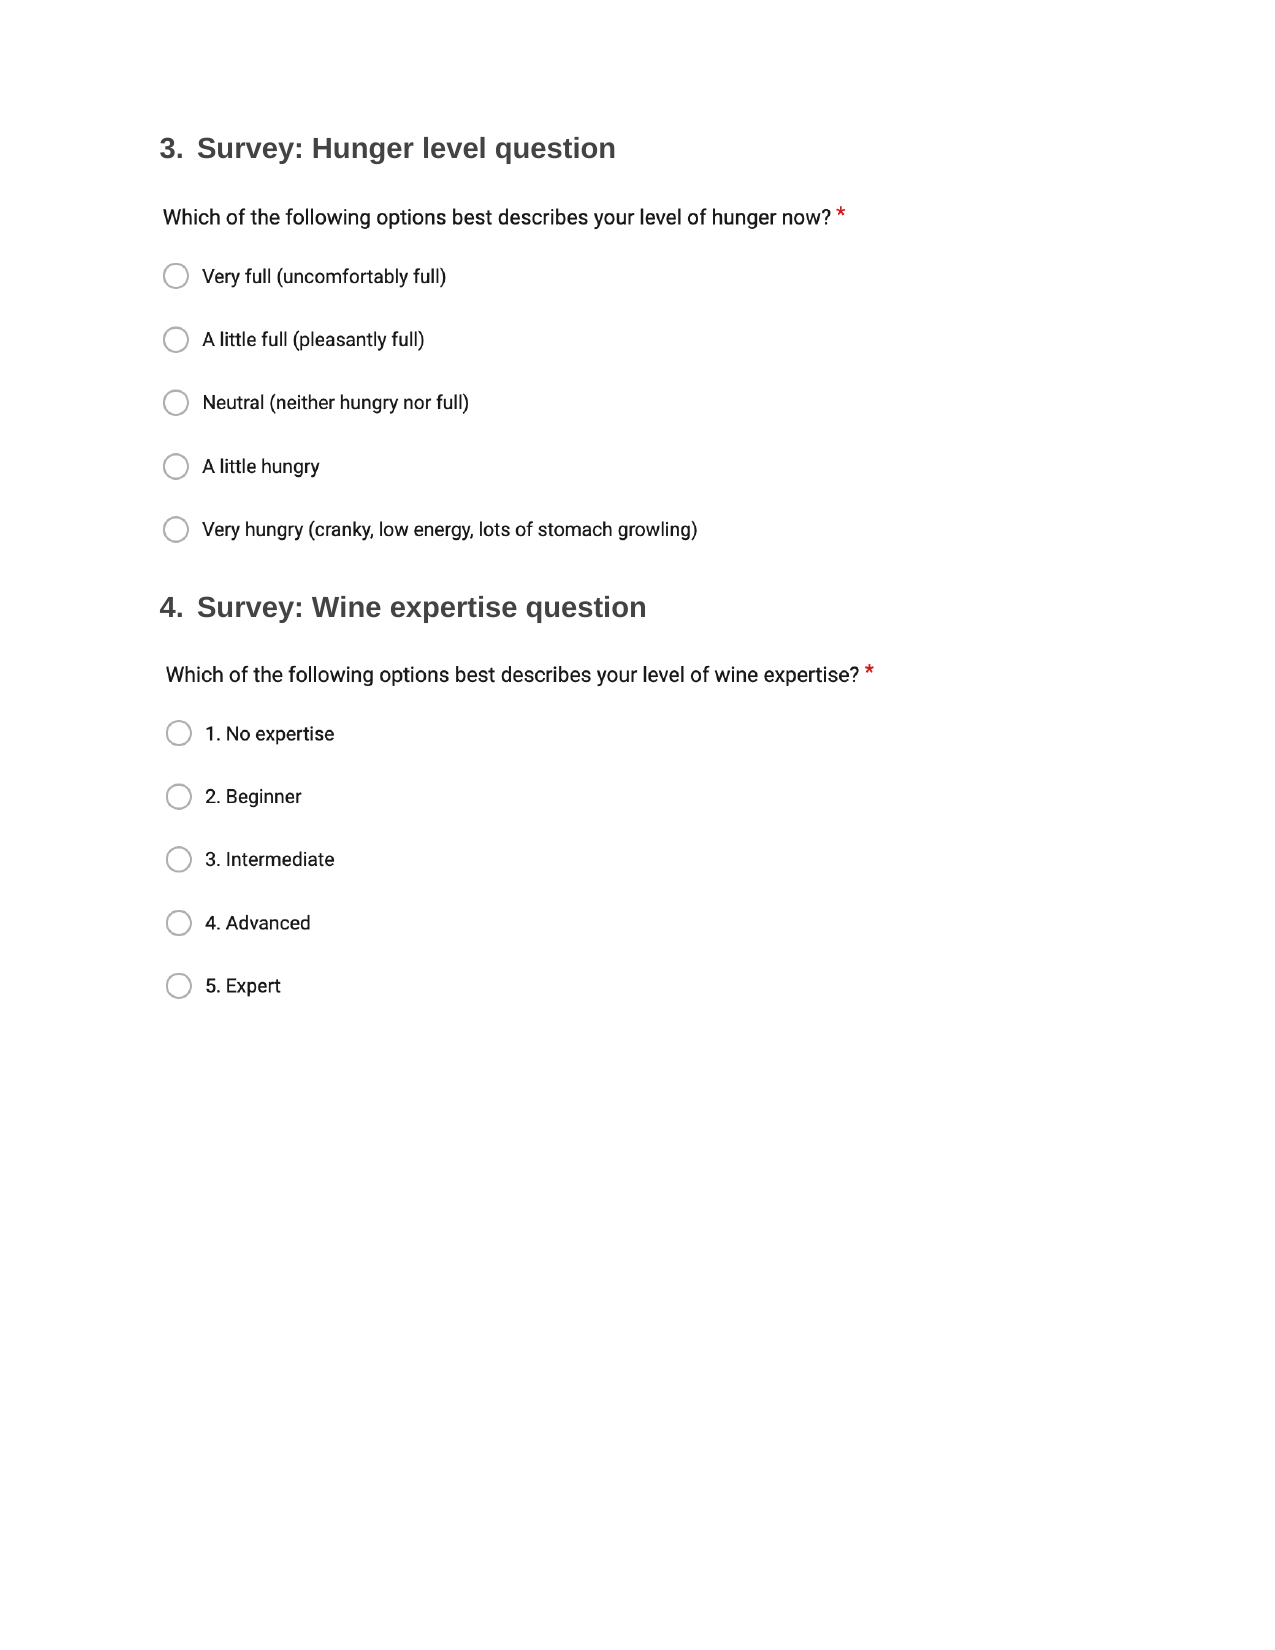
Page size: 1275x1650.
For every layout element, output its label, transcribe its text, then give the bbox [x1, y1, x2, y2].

subtitle Survey: Wine expertise question [159, 590, 1125, 623]
picture [150, 648, 1125, 1022]
subtitle Survey: Hunger level question [159, 131, 1125, 165]
picture [150, 189, 1125, 557]
